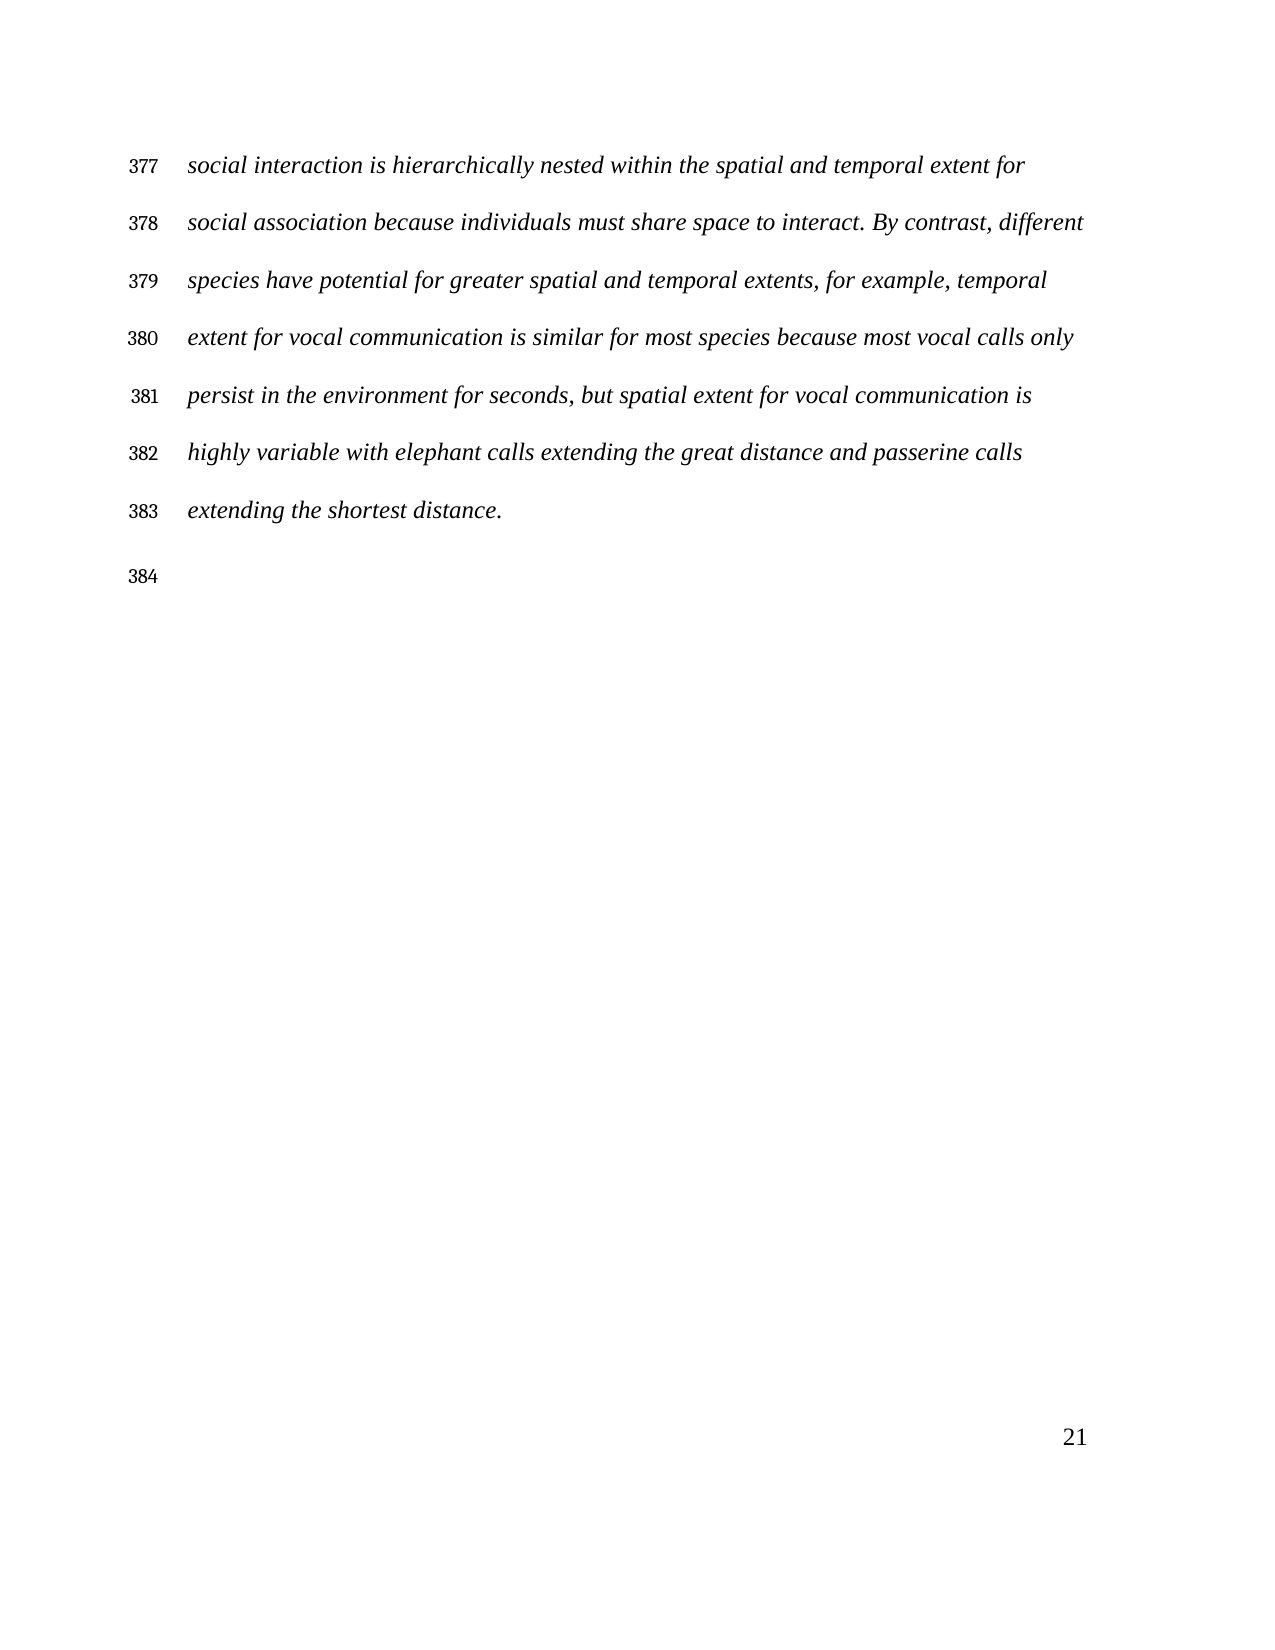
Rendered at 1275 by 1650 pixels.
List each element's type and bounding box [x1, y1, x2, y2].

text [187, 150, 1087, 524]
